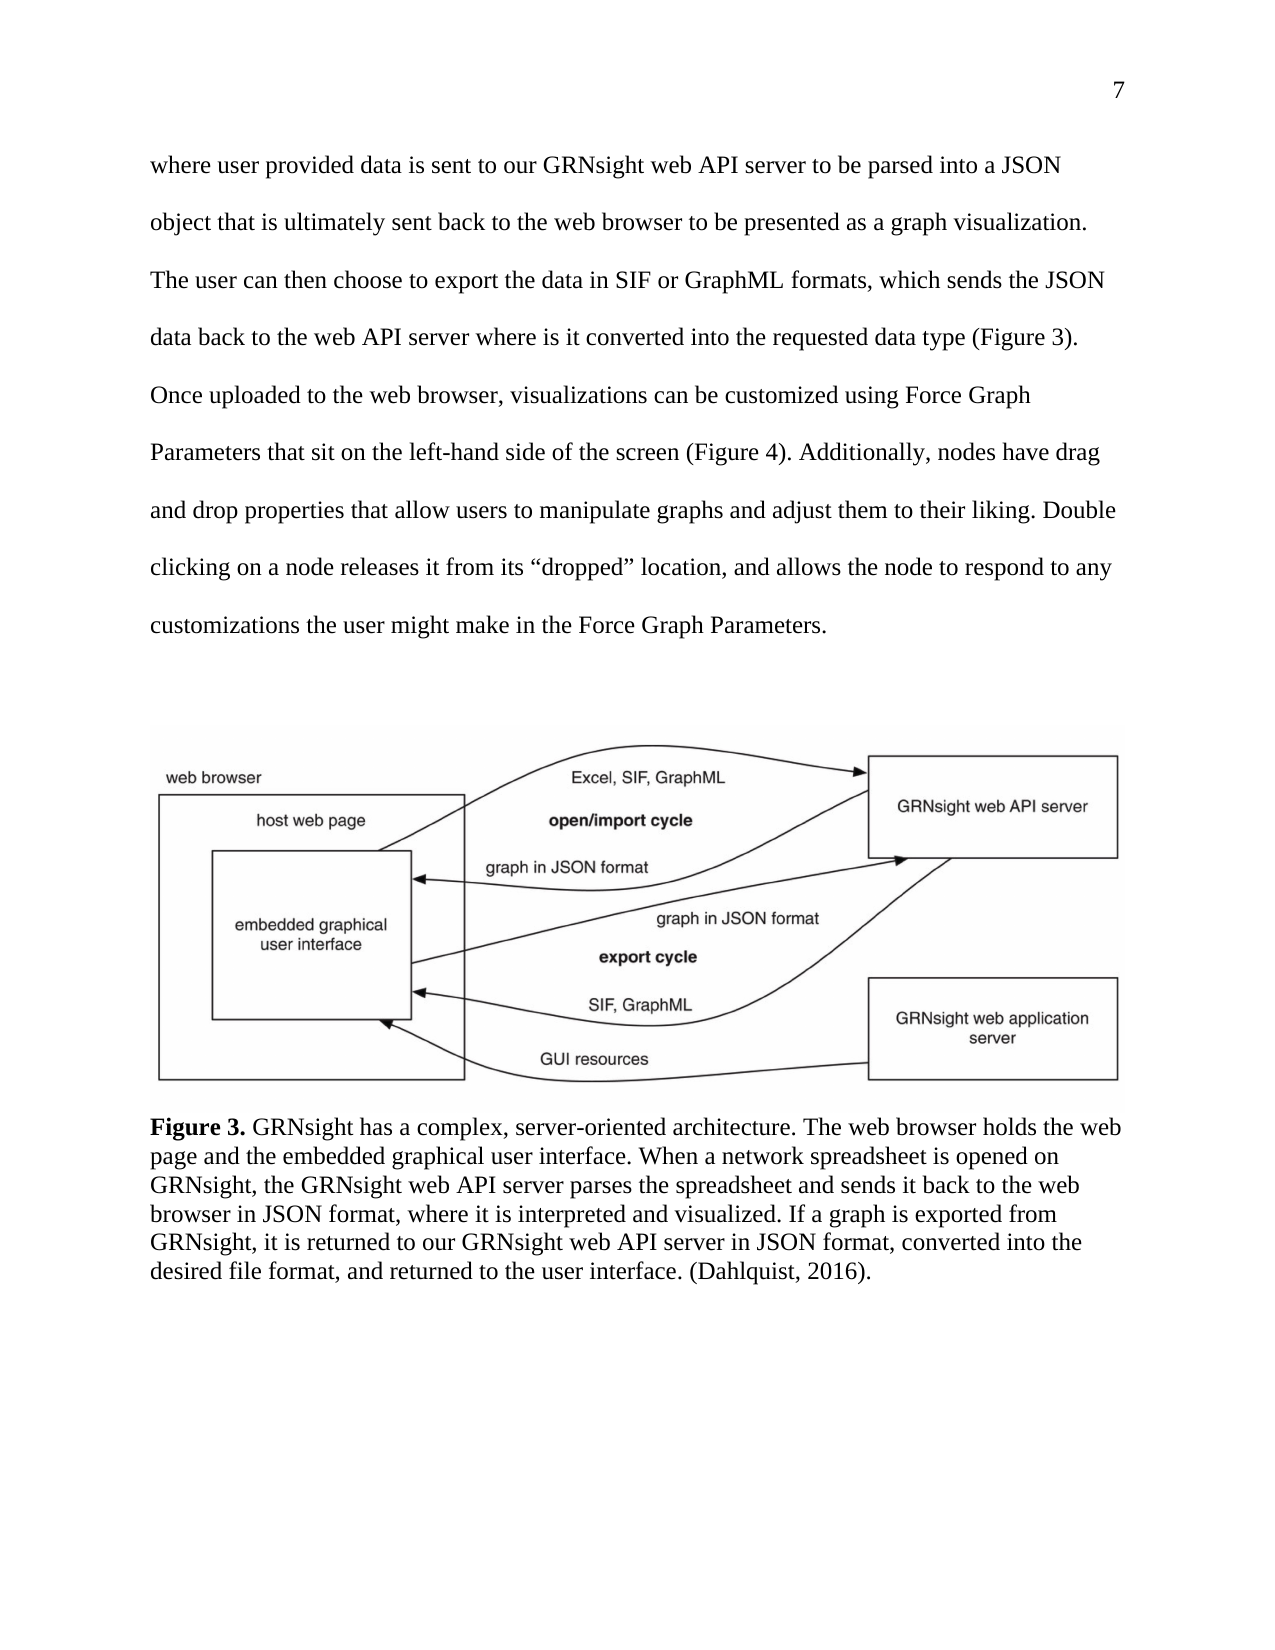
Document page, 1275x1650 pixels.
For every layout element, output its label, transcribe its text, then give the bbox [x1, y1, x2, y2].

text Figure 3. GRNsight has a complex, server-oriented architecture. The web browser holds the web page and the embedded graphical user interface. When a network spreadsheet is opened on GRNsight, the GRNsight web API server parses the spreadsheet and sends it back to the web browser in JSON format, where it is interpreted and visualized. If a graph is exported from GRNsight, it is returned to our GRNsight web API server in JSON format, converted into the desired file format, and returned to the user interface. (Dahlquist, 2016). [150, 1113, 1125, 1285]
picture [150, 725, 1125, 1113]
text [150, 150, 1125, 639]
